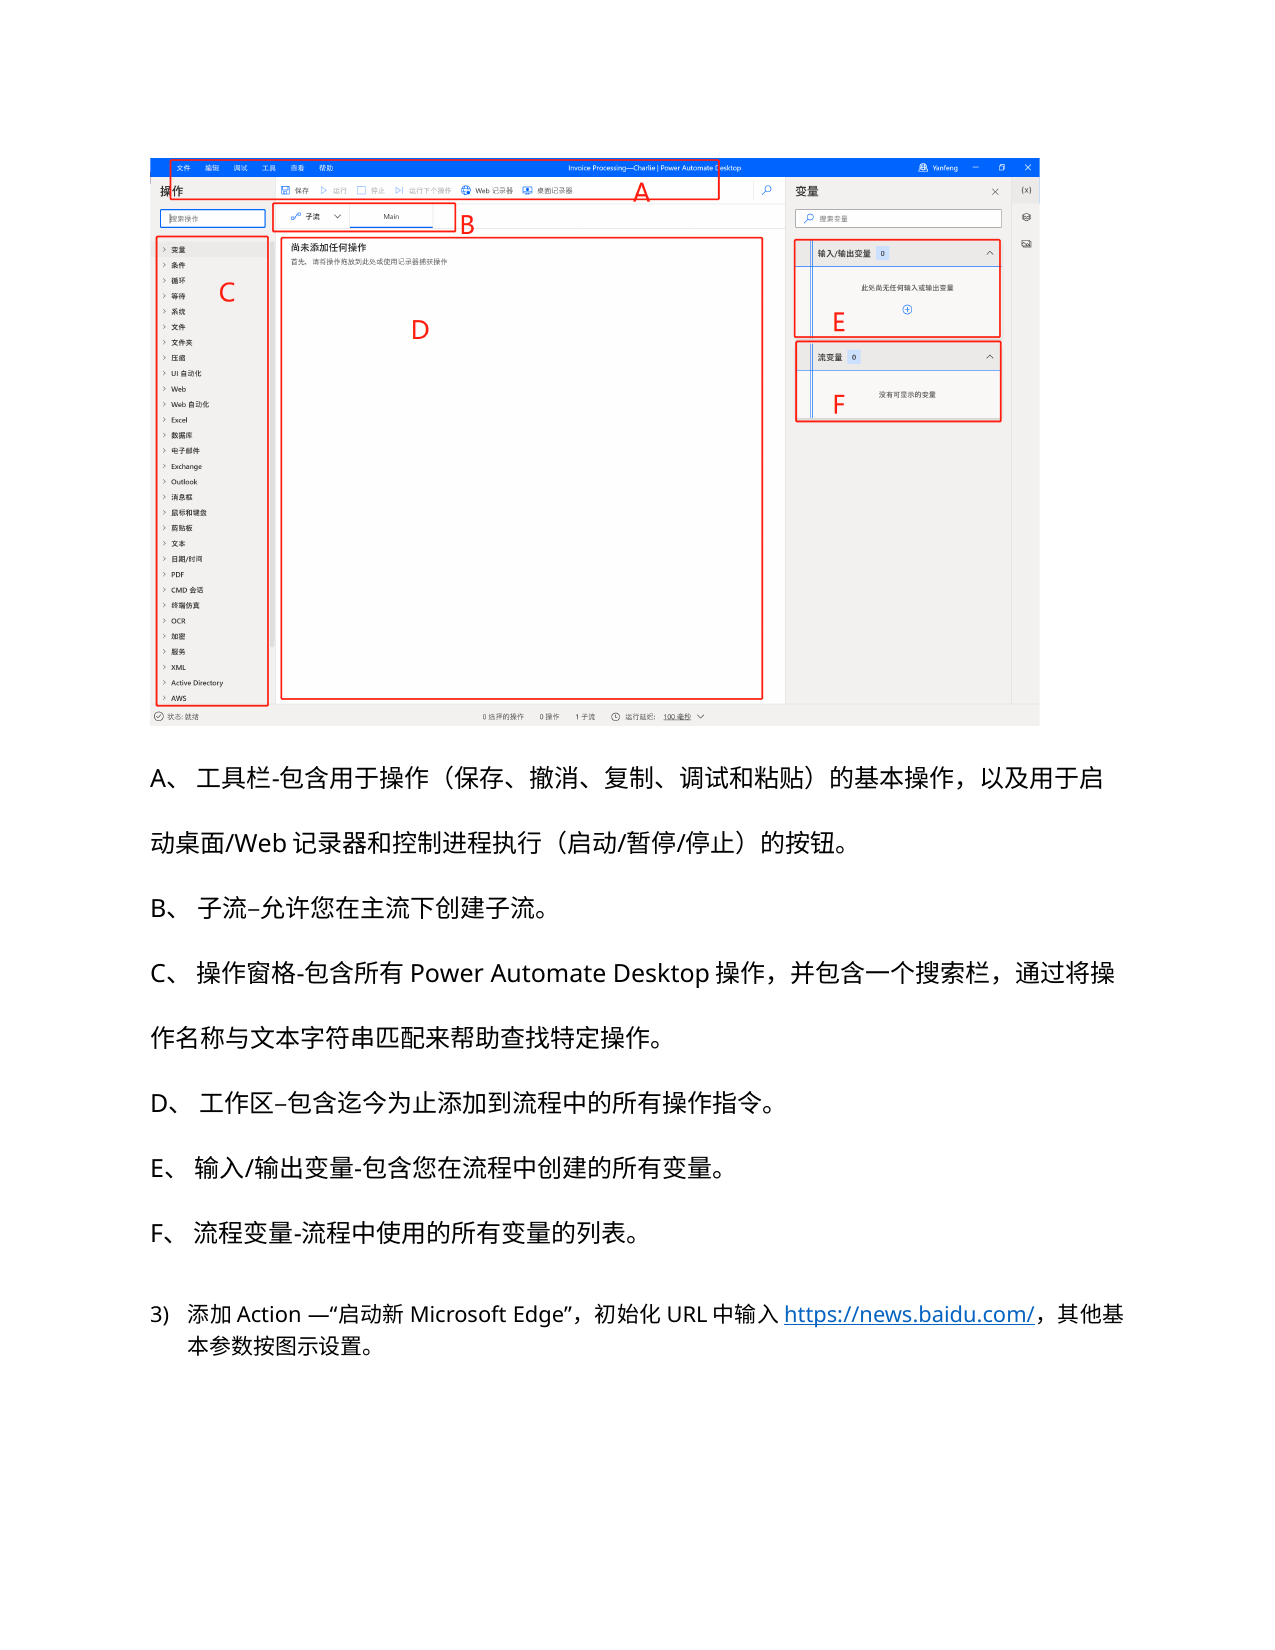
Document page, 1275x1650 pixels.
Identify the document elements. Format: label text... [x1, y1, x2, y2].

text F、 流程变量-流程中使用的所有变量的列表。 [150, 1199, 1125, 1264]
picture [150, 158, 1040, 726]
list 添加Action —“启动新Microsoft Edge”，初始化URL中输入https://news.baidu.com/，其他基本参数按图示设置。 [150, 1296, 1125, 1361]
text E、 输入/输出变量-包含您在流程中创建的所有变量。 [150, 1134, 1125, 1199]
text B、 子流–允许您在主流下创建子流。 [150, 874, 1125, 939]
text D、 工作区–包含迄今为止添加到流程中的所有操作指令。 [150, 1069, 1125, 1134]
text C、 操作窗格-包含所有Power Automate Desktop操作，并包含一个搜索栏，通过将操作名称与文本字符串匹配来帮助查找特定操作。 [150, 939, 1125, 1069]
text A、 工具栏-包含用于操作（保存、撤消、复制、调试和粘贴）的基本操作，以及用于启动桌面/Web记录器和控制进程执行（启动/暂停/停止）的按钮。 [150, 744, 1125, 874]
